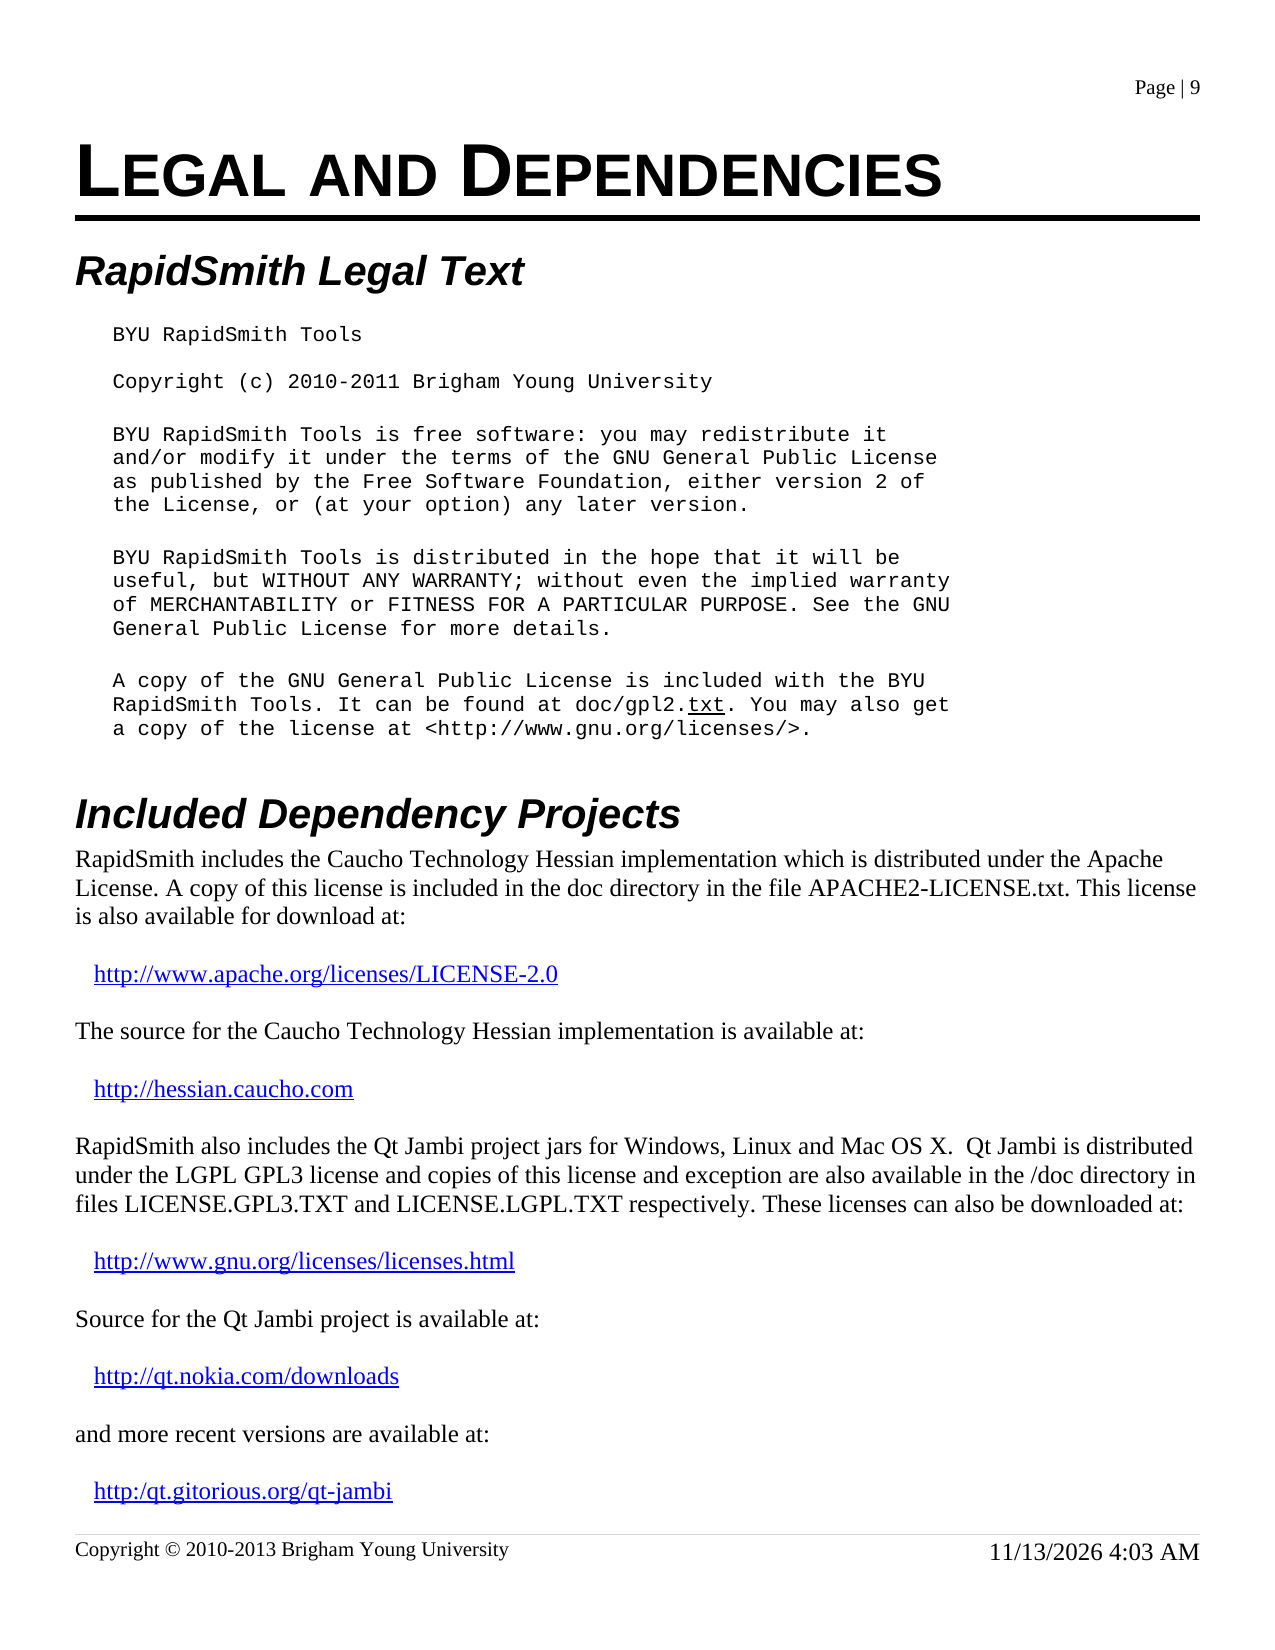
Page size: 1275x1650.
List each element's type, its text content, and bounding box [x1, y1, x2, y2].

text Source for the Qt Jambi project is available at: [75, 1304, 1200, 1333]
text useful, but WITHOUT ANY WARRANTY; without even the implied warranty [75, 571, 1200, 594]
text Copyright (c) 2010-2011 Brigham Young University [75, 371, 1200, 395]
text a copy of the license at <http://www.gnu.org/licenses/>. [75, 717, 1200, 741]
text BYU RapidSmith Tools is distributed in the hope that it will be [75, 547, 1200, 571]
subtitle Legal and Dependencies [75, 126, 1200, 215]
text as published by the Free Software Foundation, either version 2 of [75, 471, 1200, 494]
text BYU RapidSmith Tools is free software: you may redistribute it [75, 423, 1200, 447]
text of MERCHANTABILITY or FITNESS FOR A PARTICULAR PURPOSE. See the GNU [75, 594, 1200, 618]
text General Public License for more details. [75, 618, 1200, 641]
text RapidSmith also includes the Qt Jambi project jars for Windows, Linux and Mac OS X. Qt Jambi is distributed under the LGPL GPL3 license and copies of this license and exception are also available in the /doc directory in files LICENSE.GPL3.TXT and LICENSE.LGPL.TXT respectively. These licenses can also be downloaded at: [75, 1131, 1200, 1218]
text http:/qt.gitorious.org/qt-jambi [75, 1476, 1200, 1505]
text the License, or (at your option) any later version. [75, 494, 1200, 518]
text and more recent versions are available at: [75, 1419, 1200, 1448]
text and/or modify it under the terms of the GNU General Public License [75, 447, 1200, 471]
subtitle Included Dependency Projects [75, 790, 1200, 838]
text http://www.gnu.org/licenses/licenses.html [75, 1246, 1200, 1275]
text A copy of the GNU General Public License is included with the BYU [75, 670, 1200, 694]
text BYU RapidSmith Tools [75, 324, 1200, 347]
text RapidSmith includes the Caucho Technology Hessian implementation which is distributed under the Apache License. A copy of this license is included in the doc directory in the file APACHE2-LICENSE.txt. This license is also available for download at: [75, 844, 1200, 930]
text RapidSmith Tools. It can be found at doc/gpl2.txt. You may also get [75, 694, 1200, 717]
subtitle RapidSmith Legal Text [75, 246, 1200, 294]
text http://qt.nokia.com/downloads [75, 1361, 1200, 1390]
text http://www.apache.org/licenses/LICENSE-2.0 [75, 959, 1200, 988]
text The source for the Caucho Technology Hessian implementation is available at: [75, 1016, 1200, 1045]
text http://hessian.caucho.com [75, 1074, 1200, 1103]
